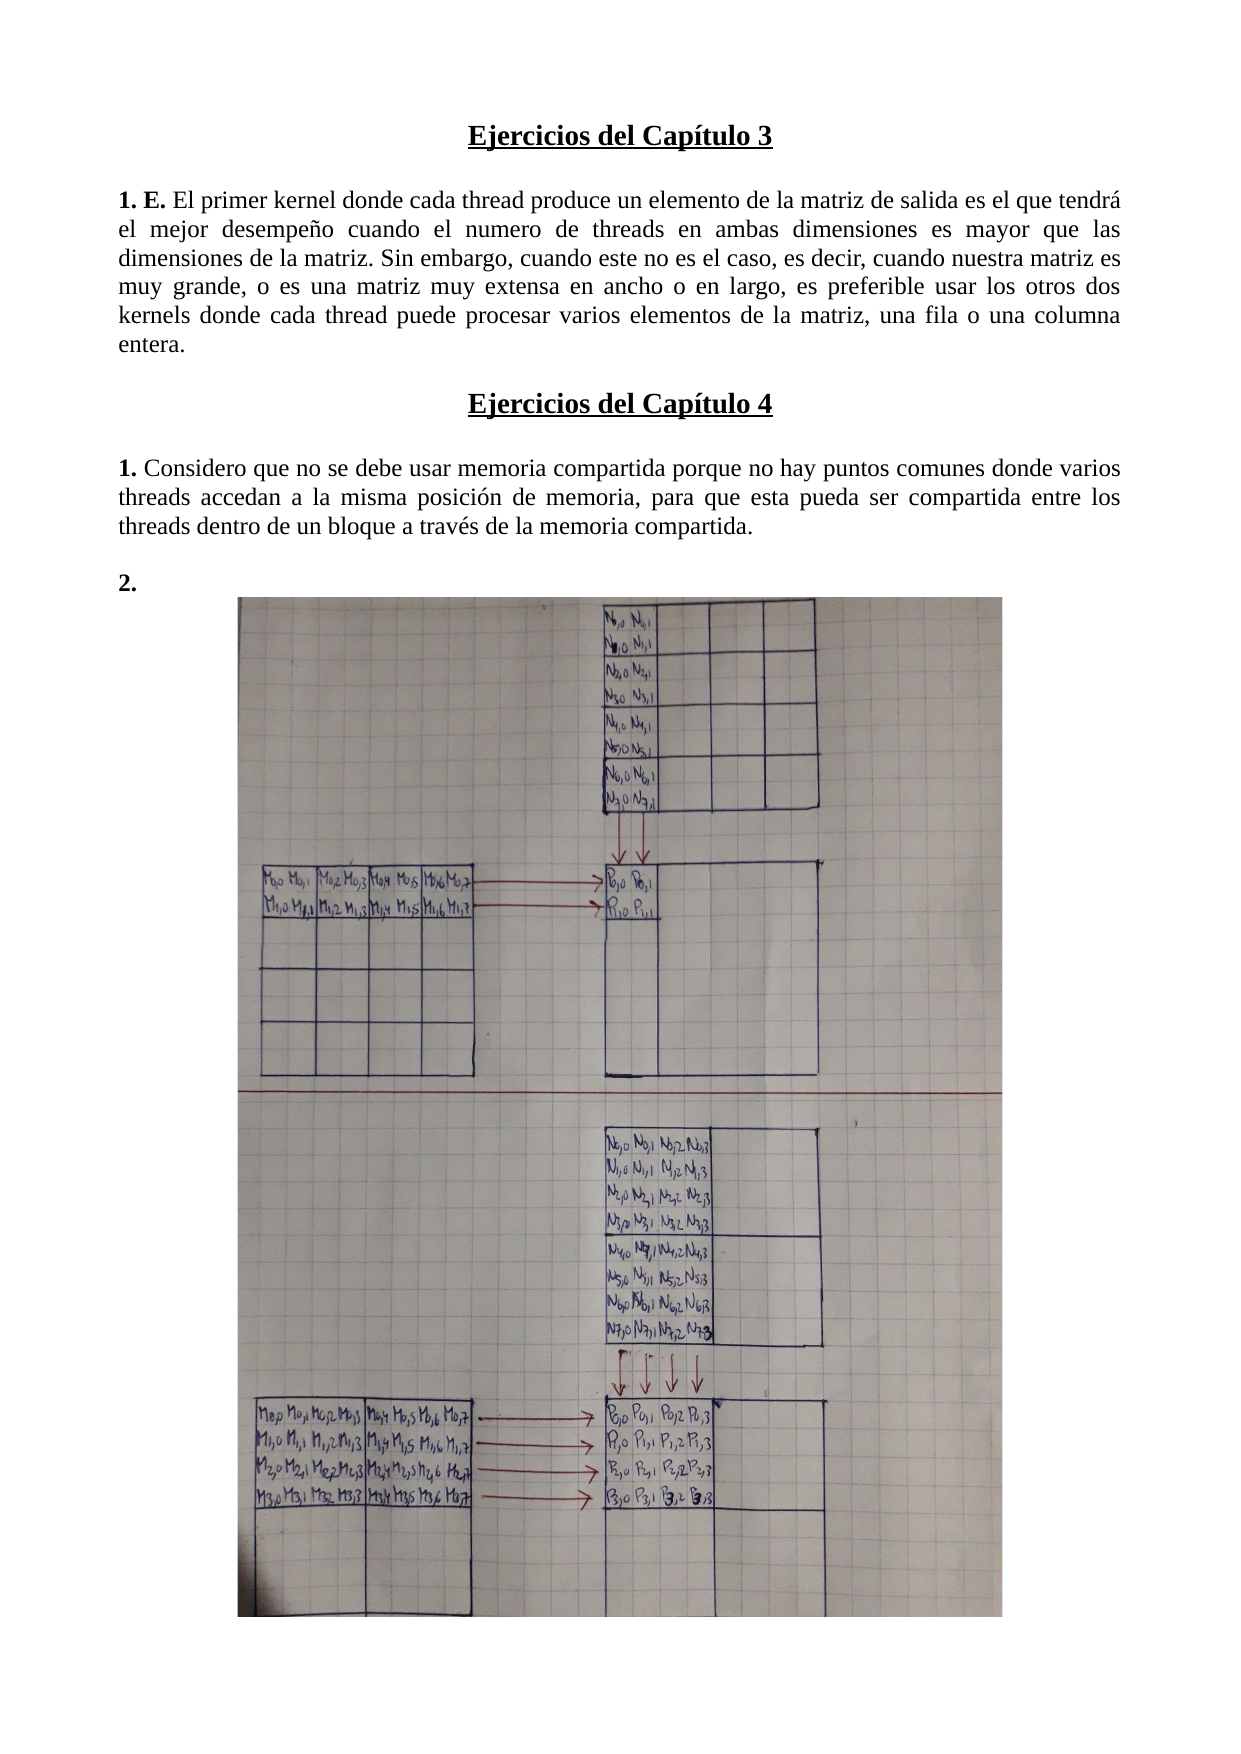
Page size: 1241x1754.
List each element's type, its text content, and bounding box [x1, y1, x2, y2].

text 1. E. El primer kernel donde cada thread produce un elemento de la matriz de salida es el que tendrá el mejor desempeño cuando el numero de threads en ambas dimensiones es mayor que las dimensiones de la matriz. Sin embargo, cuando este no es el caso, es decir, cuando nuestra matriz es muy grande, o es una matriz muy extensa en ancho o en largo, es preferible usar los otros dos kernels donde cada thread puede procesar varios elementos de la matriz, una fila o una columna entera. [118, 185, 1122, 358]
text 2. [118, 568, 1122, 597]
text Ejercicios del Capítulo 3 [118, 118, 1122, 152]
picture [237, 597, 1003, 1617]
text Ejercicios del Capítulo 4 [118, 386, 1122, 420]
text 1. Considero que no se debe usar memoria compartida porque no hay puntos comunes donde varios threads accedan a la misma posición de memoria, para que esta pueda ser compartida entre los threads dentro de un bloque a través de la memoria compartida. [118, 453, 1122, 540]
